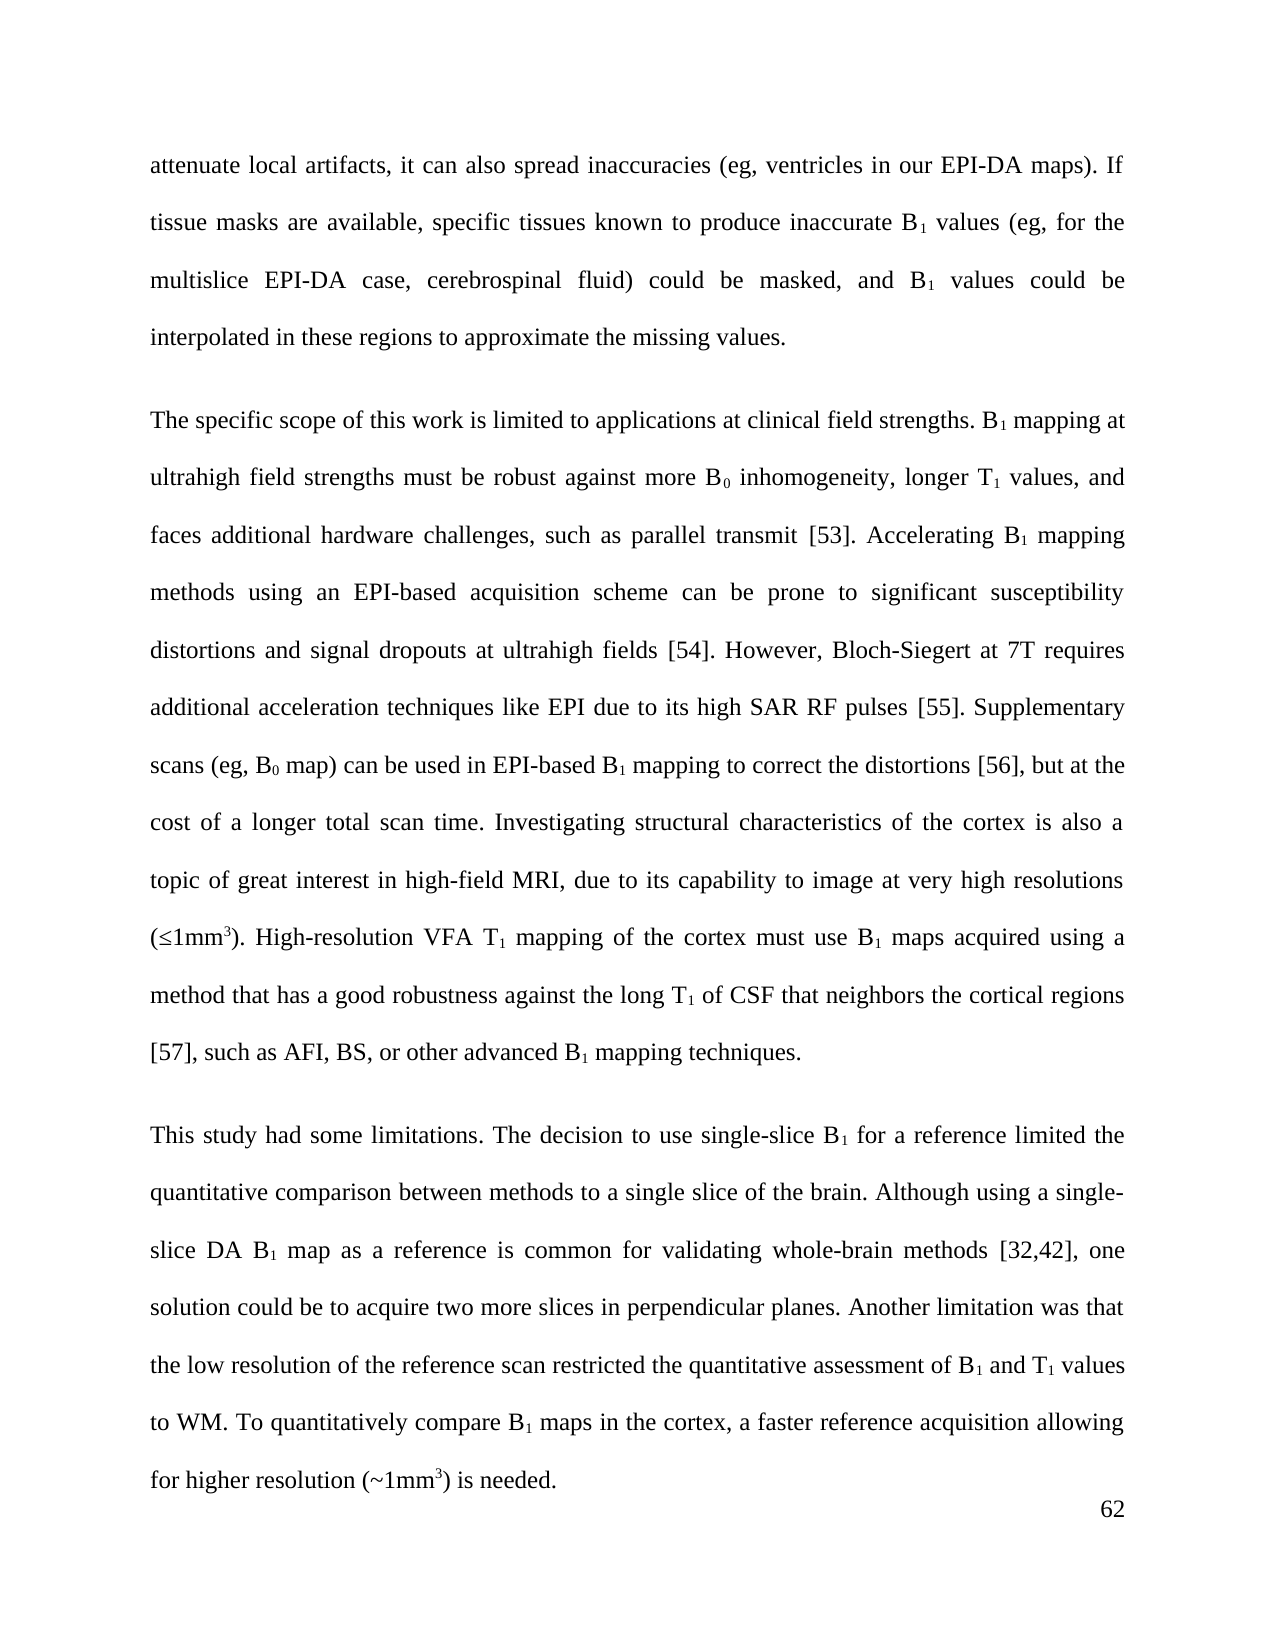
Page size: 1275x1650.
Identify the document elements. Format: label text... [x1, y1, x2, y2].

text The specific scope of this work is limited to applications at clinical field strengths. B1 mapping at ultrahigh field strengths must be robust against more B0 inhomogeneity, longer T1 values, and faces additional hardware challenges, such as parallel transmit [53]. Accelerating B1 mapping methods using an EPI-based acquisition scheme can be prone to significant susceptibility distortions and signal dropouts at ultrahigh fields [54]. However, Bloch-Siegert at 7T requires additional acceleration techniques like EPI due to its high SAR RF pulses [55]. Supplementary scans (eg, B0 map) can be used in EPI-based B1 mapping to correct the distortions [56], but at the cost of a longer total scan time. Investigating structural characteristics of the cortex is also a topic of great interest in high-field MRI, due to its capability to image at very high resolutions (≤1mm3). High-resolution VFA T1 mapping of the cortex must use B1 maps acquired using a method that has a good robustness against the long T1 of CSF that neighbors the cortical regions [57], such as AFI, BS, or other advanced B1 mapping techniques. [150, 405, 1125, 1066]
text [150, 150, 1125, 351]
text This study had some limitations. The decision to use single-slice B1 for a reference limited the quantitative comparison between methods to a single slice of the brain. Although using a single-slice DA B1 map as a reference is common for validating whole-brain methods [32,42], one solution could be to acquire two more slices in perpendicular planes. Another limitation was that the low resolution of the reference scan restricted the quantitative assessment of B1 and T1 values to WM. To quantitatively compare B1 maps in the cortex, a faster reference acquisition allowing for higher resolution (~1mm3) is needed. [150, 1120, 1125, 1494]
